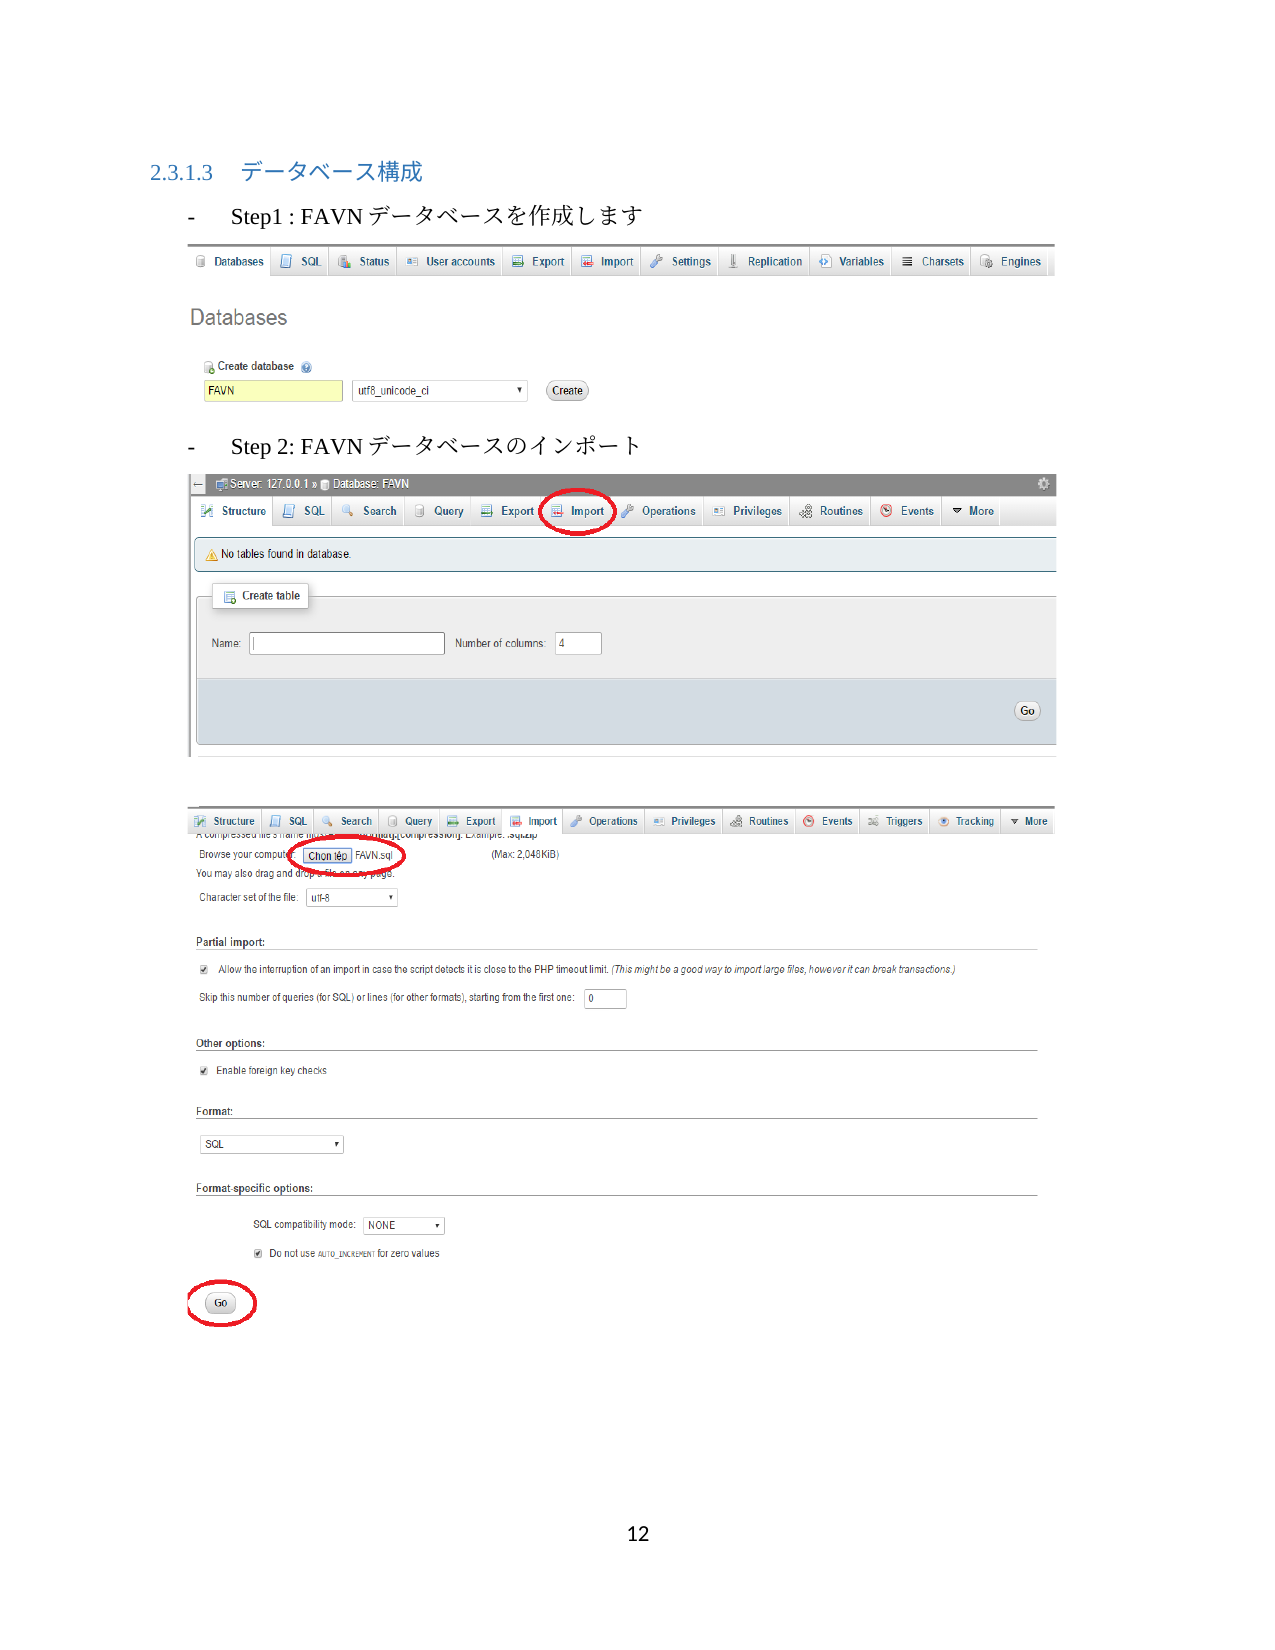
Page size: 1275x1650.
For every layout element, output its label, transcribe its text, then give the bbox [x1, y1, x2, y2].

picture [187, 474, 1057, 757]
picture [187, 244, 1055, 416]
subtitle データベース構成 [150, 154, 1125, 187]
text Step1 : FAVNデータベースを作成します [187, 198, 1125, 231]
text Step 2: FAVNデータベースのインポート [187, 428, 1125, 461]
picture [187, 806, 1055, 1327]
